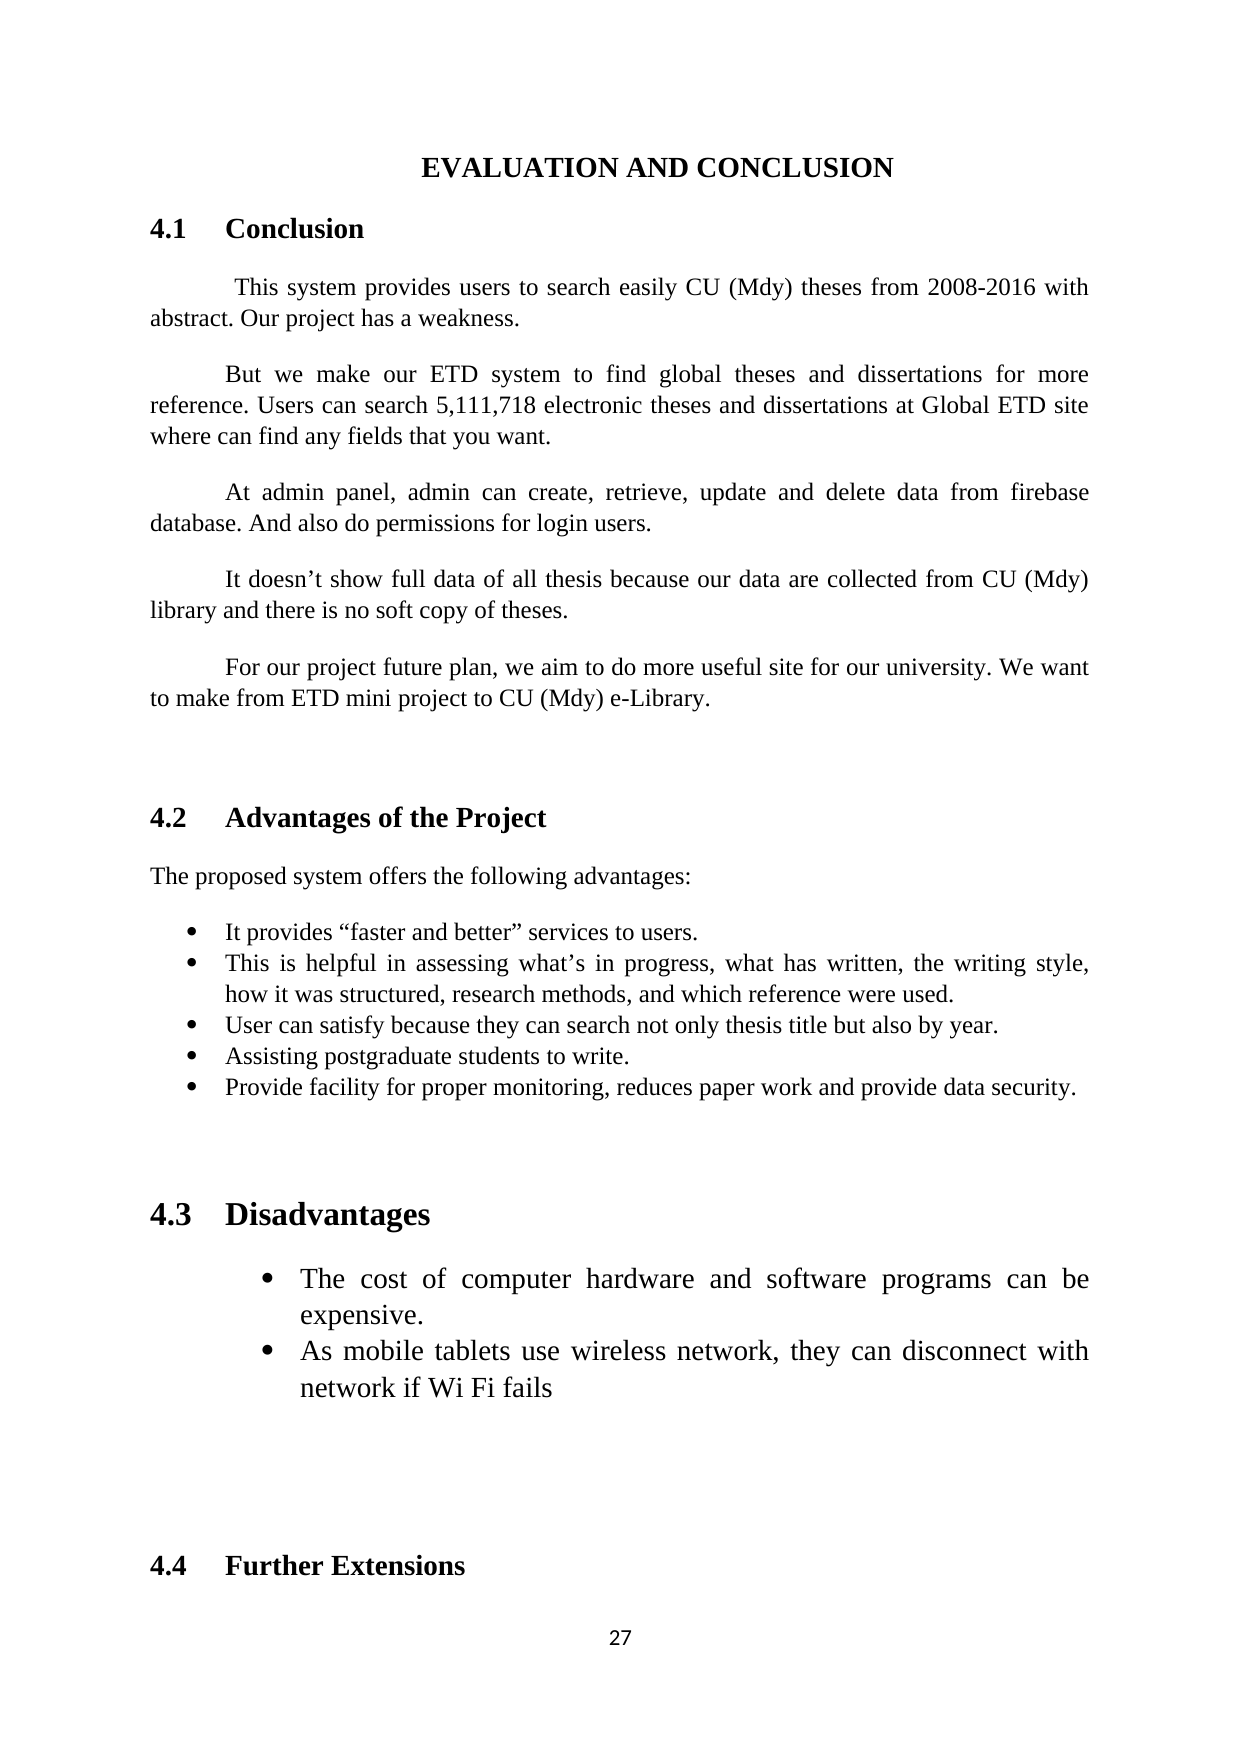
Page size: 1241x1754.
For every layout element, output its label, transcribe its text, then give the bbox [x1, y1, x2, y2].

list The cost of computer hardware and software programs can be expensive. [262, 1261, 1090, 1331]
text For our project future plan, we aim to do more useful site for our university. We want to make from ETD mini project to CU (Mdy) e-Library. [150, 652, 1090, 711]
text But we make our ETD system to find global theses and dissertations for more reference. Users can search 5,111,718 electronic theses and dissertations at Global ETD site where can find any fields that you want. [150, 359, 1090, 450]
list It provides “faster and better” services to users. [187, 917, 1090, 946]
list Provide facility for proper monitoring, reduces paper work and provide data security. [187, 1072, 1090, 1101]
text 4.4 Further Extensions [150, 1548, 1090, 1582]
text 4.1 Conclusion [150, 211, 1090, 245]
list Assisting postgraduate students to write. [187, 1041, 1090, 1070]
text At admin panel, admin can create, retrieve, update and delete data from firebase database. And also do permissions for login users. [150, 477, 1090, 537]
list User can satisfy because they can search not only thesis title but also by year. [187, 1010, 1090, 1039]
text This system provides users to search easily CU (Mdy) theses from 2008-2016 with abstract. Our project has a weakness. [150, 272, 1090, 332]
text It doesn’t show full data of all thesis because our data are collected from CU (Mdy) library and there is no soft copy of theses. [150, 564, 1090, 624]
text 4.3 Disadvantages [150, 1195, 1090, 1233]
list As mobile tablets use wireless network, they can disconnect with network if Wi Fi fails [262, 1333, 1090, 1403]
text The proposed system offers the following advantages: [150, 861, 1090, 890]
text 4.2 Advantages of the Project [150, 800, 1090, 833]
list This is helpful in assessing what’s in progress, what has written, the writing style, how it was structured, research methods, and which reference were used. [187, 948, 1090, 1008]
text EVALUATION AND CONCLUSION [225, 150, 1090, 183]
